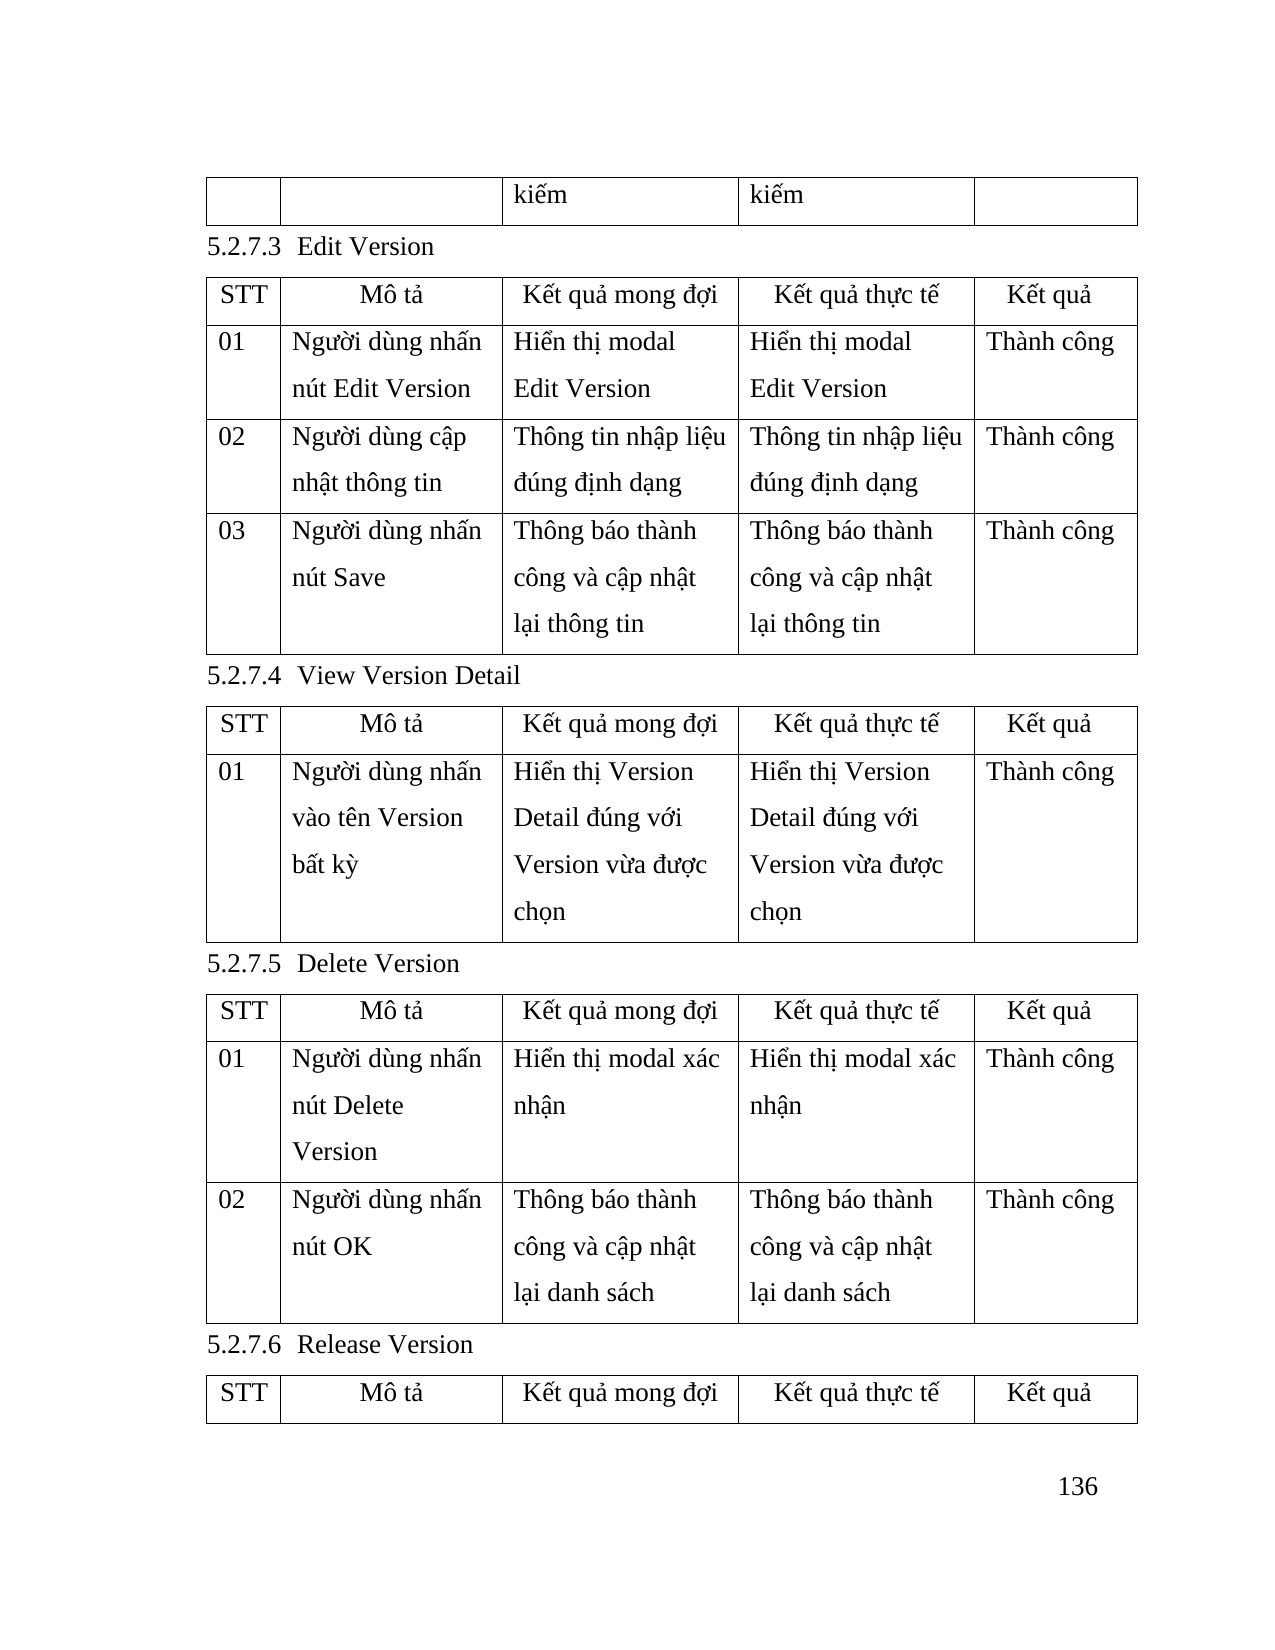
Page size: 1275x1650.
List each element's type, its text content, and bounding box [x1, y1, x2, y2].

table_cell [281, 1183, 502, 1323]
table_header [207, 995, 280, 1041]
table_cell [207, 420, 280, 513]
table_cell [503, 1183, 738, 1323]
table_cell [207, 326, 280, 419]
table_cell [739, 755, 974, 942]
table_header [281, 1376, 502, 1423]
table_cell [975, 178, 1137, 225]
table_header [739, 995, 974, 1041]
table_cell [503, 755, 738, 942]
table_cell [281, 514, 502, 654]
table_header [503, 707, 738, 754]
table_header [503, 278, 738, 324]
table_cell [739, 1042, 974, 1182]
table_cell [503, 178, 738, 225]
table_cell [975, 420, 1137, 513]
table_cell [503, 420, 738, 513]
subtitle Release Version [207, 1328, 1098, 1359]
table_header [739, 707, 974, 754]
subtitle View Version Detail [207, 659, 1098, 691]
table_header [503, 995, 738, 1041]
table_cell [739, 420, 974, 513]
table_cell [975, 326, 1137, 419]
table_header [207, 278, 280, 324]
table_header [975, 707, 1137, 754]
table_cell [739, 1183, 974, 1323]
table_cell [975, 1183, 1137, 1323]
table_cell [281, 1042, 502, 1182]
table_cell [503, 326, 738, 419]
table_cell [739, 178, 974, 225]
subtitle Delete Version [207, 947, 1098, 978]
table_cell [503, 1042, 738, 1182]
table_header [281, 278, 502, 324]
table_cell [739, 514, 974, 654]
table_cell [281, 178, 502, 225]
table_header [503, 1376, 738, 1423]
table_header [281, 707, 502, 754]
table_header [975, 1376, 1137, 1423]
subtitle Edit Version [207, 230, 1098, 261]
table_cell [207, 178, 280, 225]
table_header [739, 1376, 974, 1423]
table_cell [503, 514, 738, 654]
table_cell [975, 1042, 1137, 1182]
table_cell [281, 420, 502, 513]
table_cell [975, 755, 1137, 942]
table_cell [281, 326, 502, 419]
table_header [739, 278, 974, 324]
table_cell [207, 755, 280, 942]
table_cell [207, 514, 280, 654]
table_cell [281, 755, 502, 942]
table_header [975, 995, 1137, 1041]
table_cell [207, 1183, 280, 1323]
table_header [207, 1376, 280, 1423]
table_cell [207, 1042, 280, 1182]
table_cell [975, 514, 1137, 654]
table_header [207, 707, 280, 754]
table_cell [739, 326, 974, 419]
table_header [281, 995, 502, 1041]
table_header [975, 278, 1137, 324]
